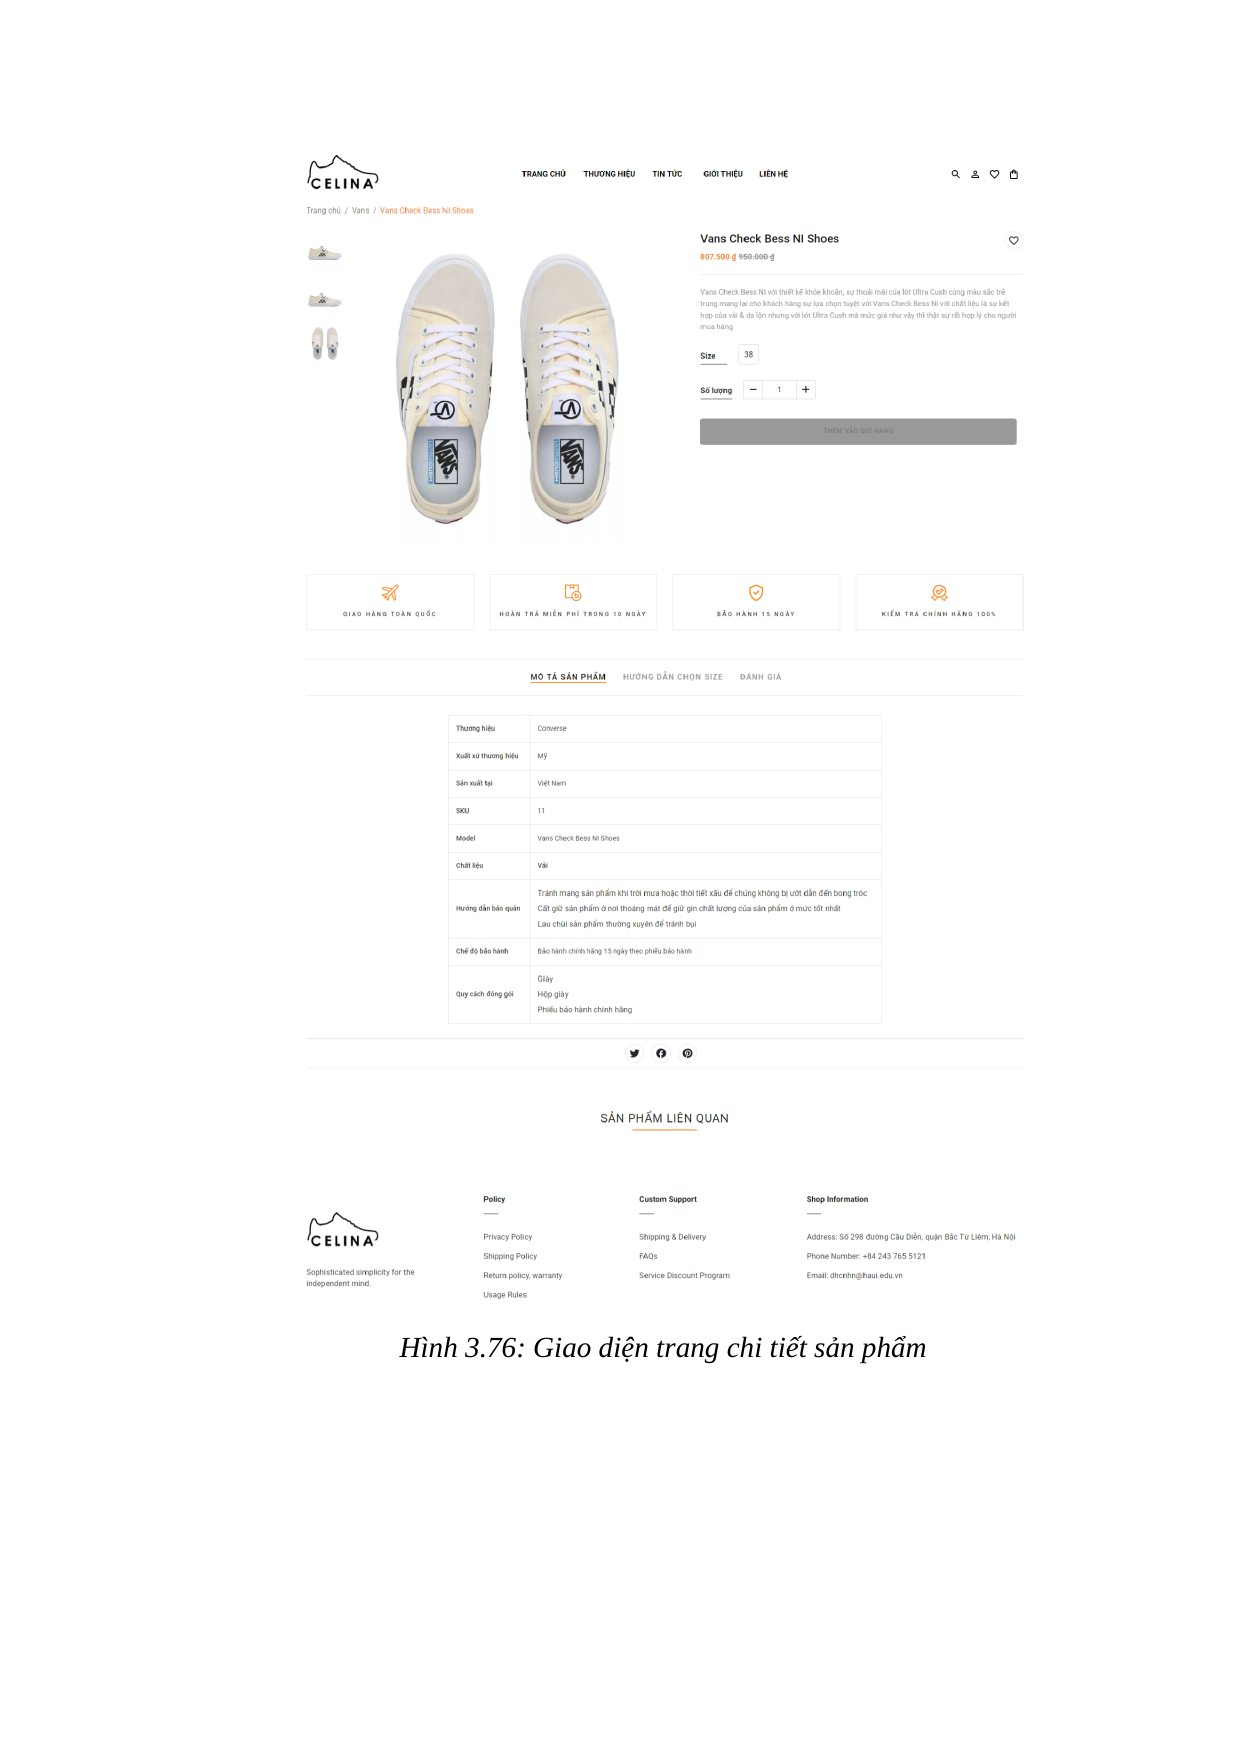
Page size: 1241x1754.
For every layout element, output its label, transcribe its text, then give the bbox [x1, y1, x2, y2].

picture [206, 147, 1123, 1308]
